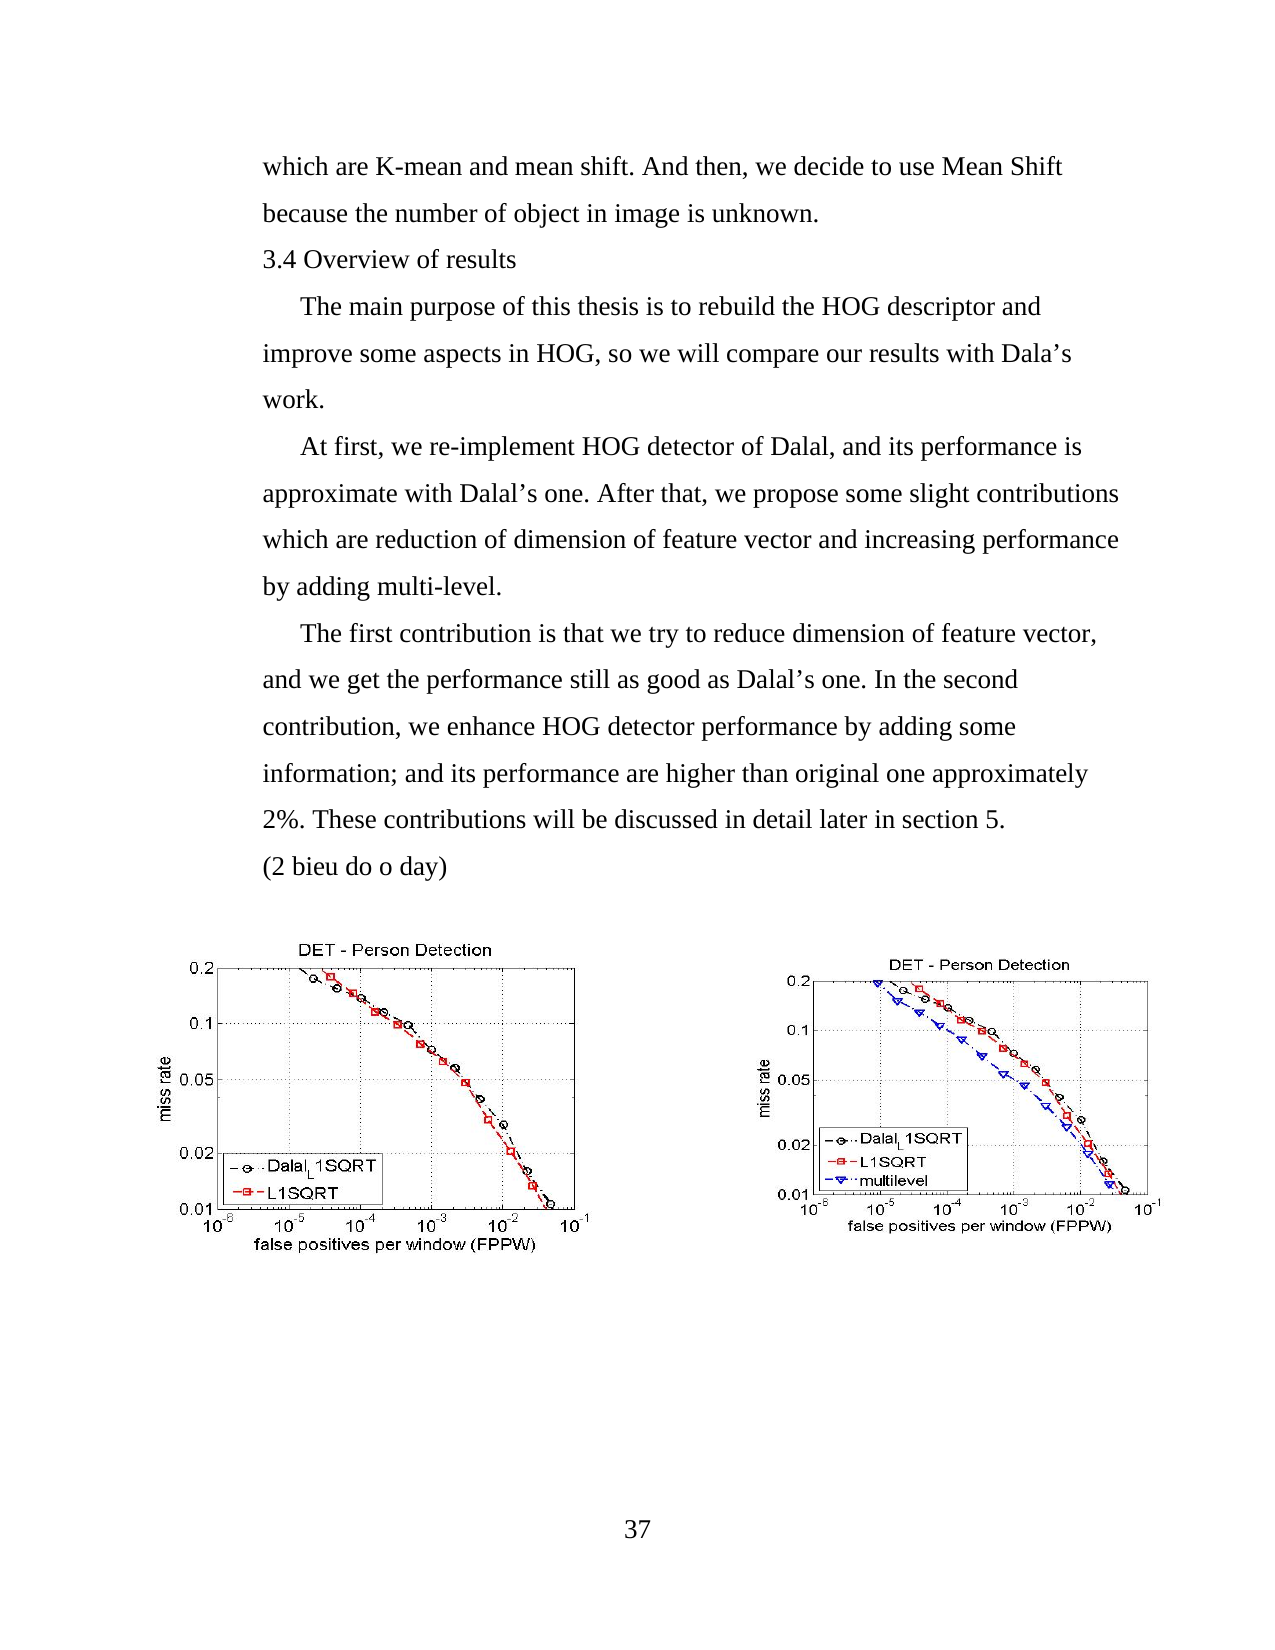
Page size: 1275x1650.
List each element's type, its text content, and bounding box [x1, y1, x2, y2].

list The main purpose of this thesis is to rebuild the HOG descriptor and improve some aspects in HOG, so we will compare our results with Dala’s work. [262, 290, 1125, 414]
picture [150, 942, 605, 1255]
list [262, 150, 1125, 228]
picture [751, 958, 1177, 1234]
list The first contribution is that we try to reduce dimension of feature vector, and we get the performance still as good as Dalal’s one. In the second contribution, we enhance HOG detector performance by adding some information; and its performance are higher than original one approximately 2%. These contributions will be discussed in detail later in section 5. [262, 617, 1125, 834]
list (2 bieu do o day) [262, 850, 1125, 881]
list 3.4 Overview of results [262, 243, 1125, 274]
list At first, we re-implement HOG detector of Dalal, and its performance is approximate with Dalal’s one. After that, we propose some slight contributions which are reduction of dimension of feature vector and increasing performance by adding multi-level. [262, 430, 1125, 601]
